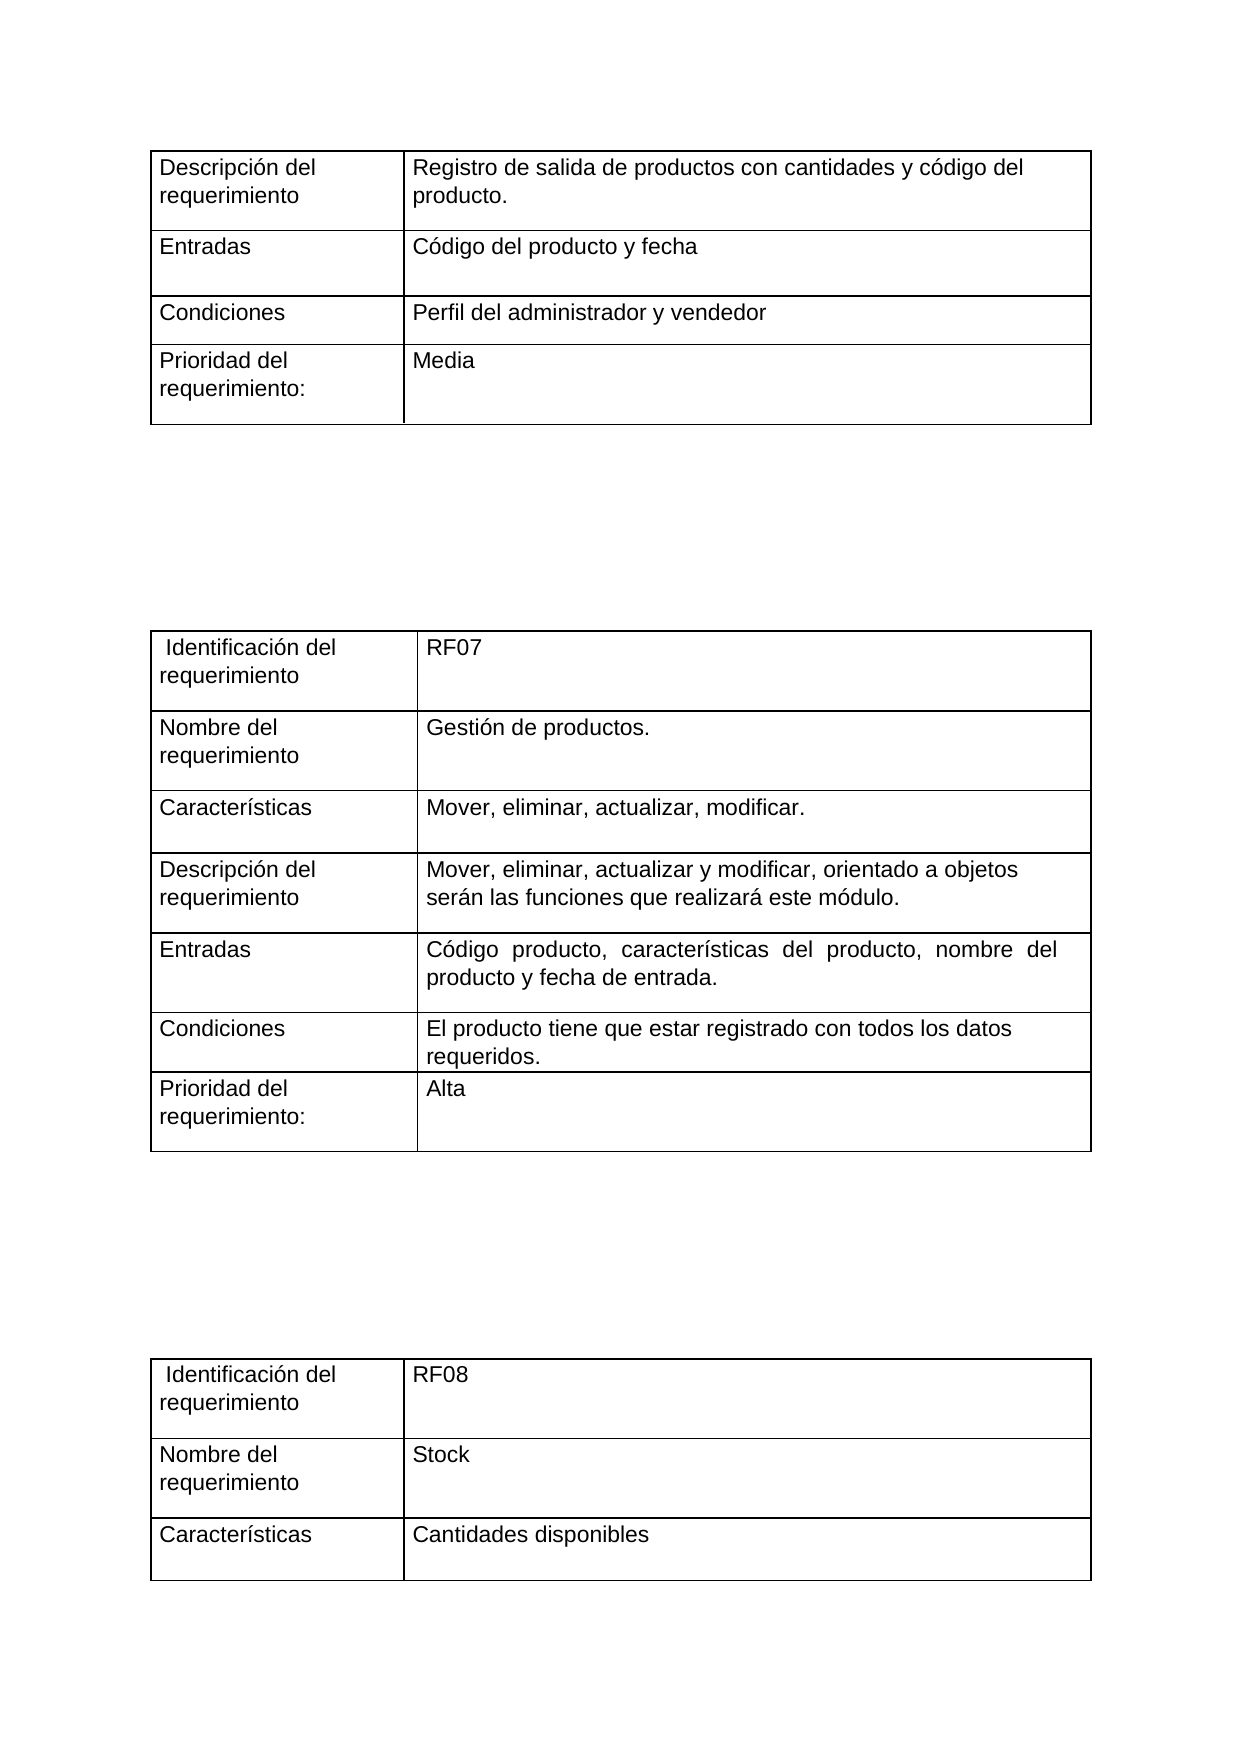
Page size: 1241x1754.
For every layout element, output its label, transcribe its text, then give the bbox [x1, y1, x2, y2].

table_cell Prioridad del requerimiento: [152, 1073, 417, 1151]
table_cell Registro de salida de productos con cantidades y código del producto. [405, 152, 1090, 230]
table_header Identificación del requerimiento [152, 632, 417, 710]
table_cell Características [152, 1519, 403, 1580]
table_header Identificación del requerimiento [152, 1360, 403, 1437]
table_cell Mover, eliminar, actualizar, modificar. [418, 791, 1090, 852]
table_cell Condiciones [152, 297, 403, 344]
table_cell El producto tiene que estar registrado con todos los datos requeridos. [418, 1013, 1090, 1071]
table_cell Entradas [152, 934, 417, 1012]
table_cell Entradas [152, 231, 403, 295]
table_cell Mover, eliminar, actualizar y modificar, orientado a objetos serán las funciones que realizará este módulo. [418, 854, 1090, 932]
table_cell Condiciones [152, 1013, 417, 1071]
table_cell Descripción del requerimiento [152, 854, 417, 932]
table_cell Nombre del requerimiento [152, 1439, 403, 1517]
table_cell Perfil del administrador y vendedor [405, 297, 1090, 344]
table_cell Prioridad del requerimiento: [152, 345, 403, 423]
table_cell Características [152, 791, 417, 852]
table_cell Alta [418, 1073, 1090, 1151]
table_cell Descripción del requerimiento [152, 152, 403, 230]
table_cell Stock [405, 1439, 1090, 1517]
table_cell Nombre del requerimiento [152, 712, 417, 790]
table_cell Código del producto y fecha [405, 231, 1090, 295]
table_cell Cantidades disponibles [405, 1519, 1090, 1580]
table_cell Código producto, características del producto, nombre del producto y fecha de entrada. [418, 934, 1090, 1012]
table_header RF07 [418, 632, 1090, 710]
table_cell Gestión de productos. [418, 712, 1090, 790]
table_cell Media [405, 345, 1090, 423]
table_header RF08 [405, 1360, 1090, 1437]
